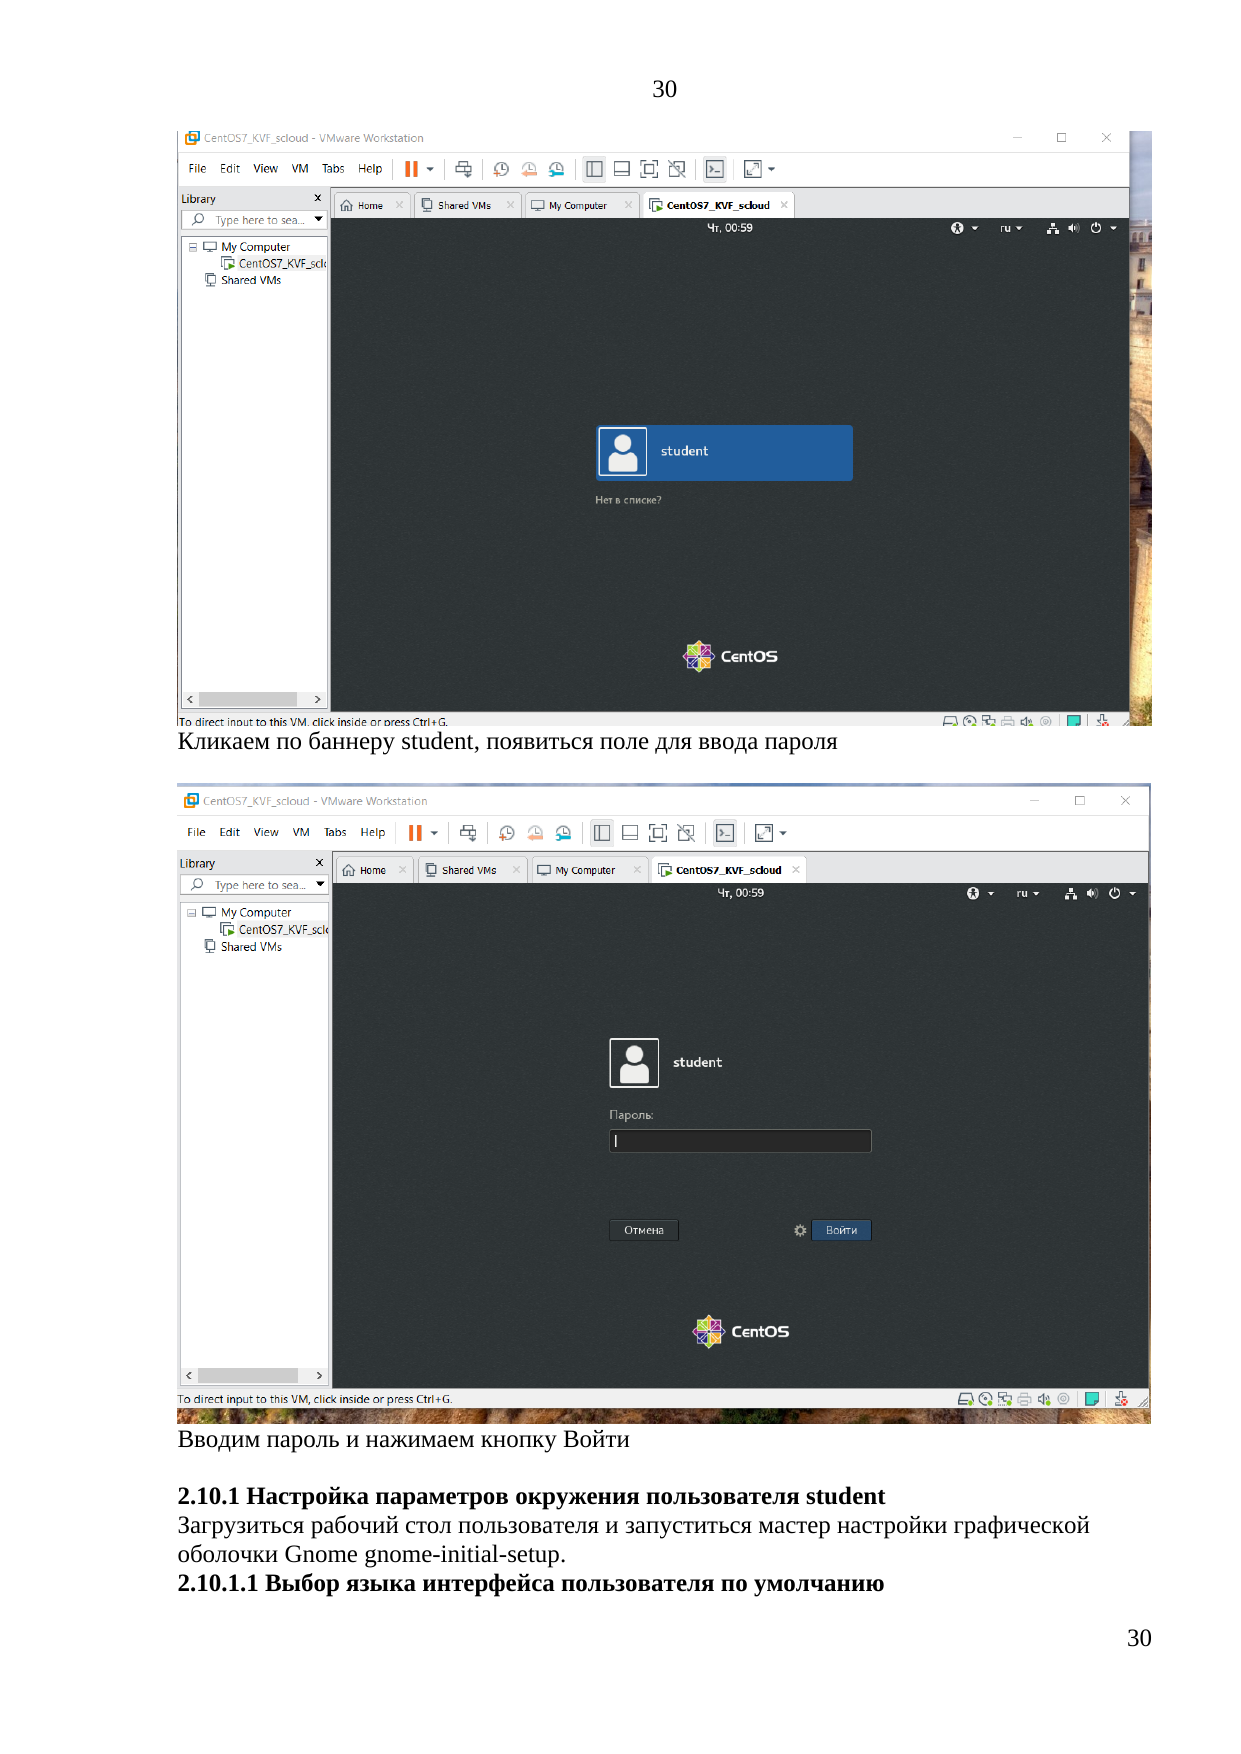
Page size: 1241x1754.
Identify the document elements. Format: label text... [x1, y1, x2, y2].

text 2.10.1 Настройка параметров окружения пользователя student [177, 1481, 1152, 1510]
text Вводим пароль и нажимаем кнопку Войти [177, 1424, 1152, 1453]
text 2.10.1.1 Выбор языка интерфейса пользователя по умолчанию [177, 1568, 1152, 1596]
text Загрузиться рабочий стол пользователя и запуститься мастер настройки графической оболочки Gnome gnome-initial-setup. [177, 1510, 1152, 1568]
picture [177, 783, 1151, 1424]
text Кликаем по баннеру student, появиться поле для ввода пароля [177, 726, 1152, 755]
picture [177, 131, 1152, 726]
